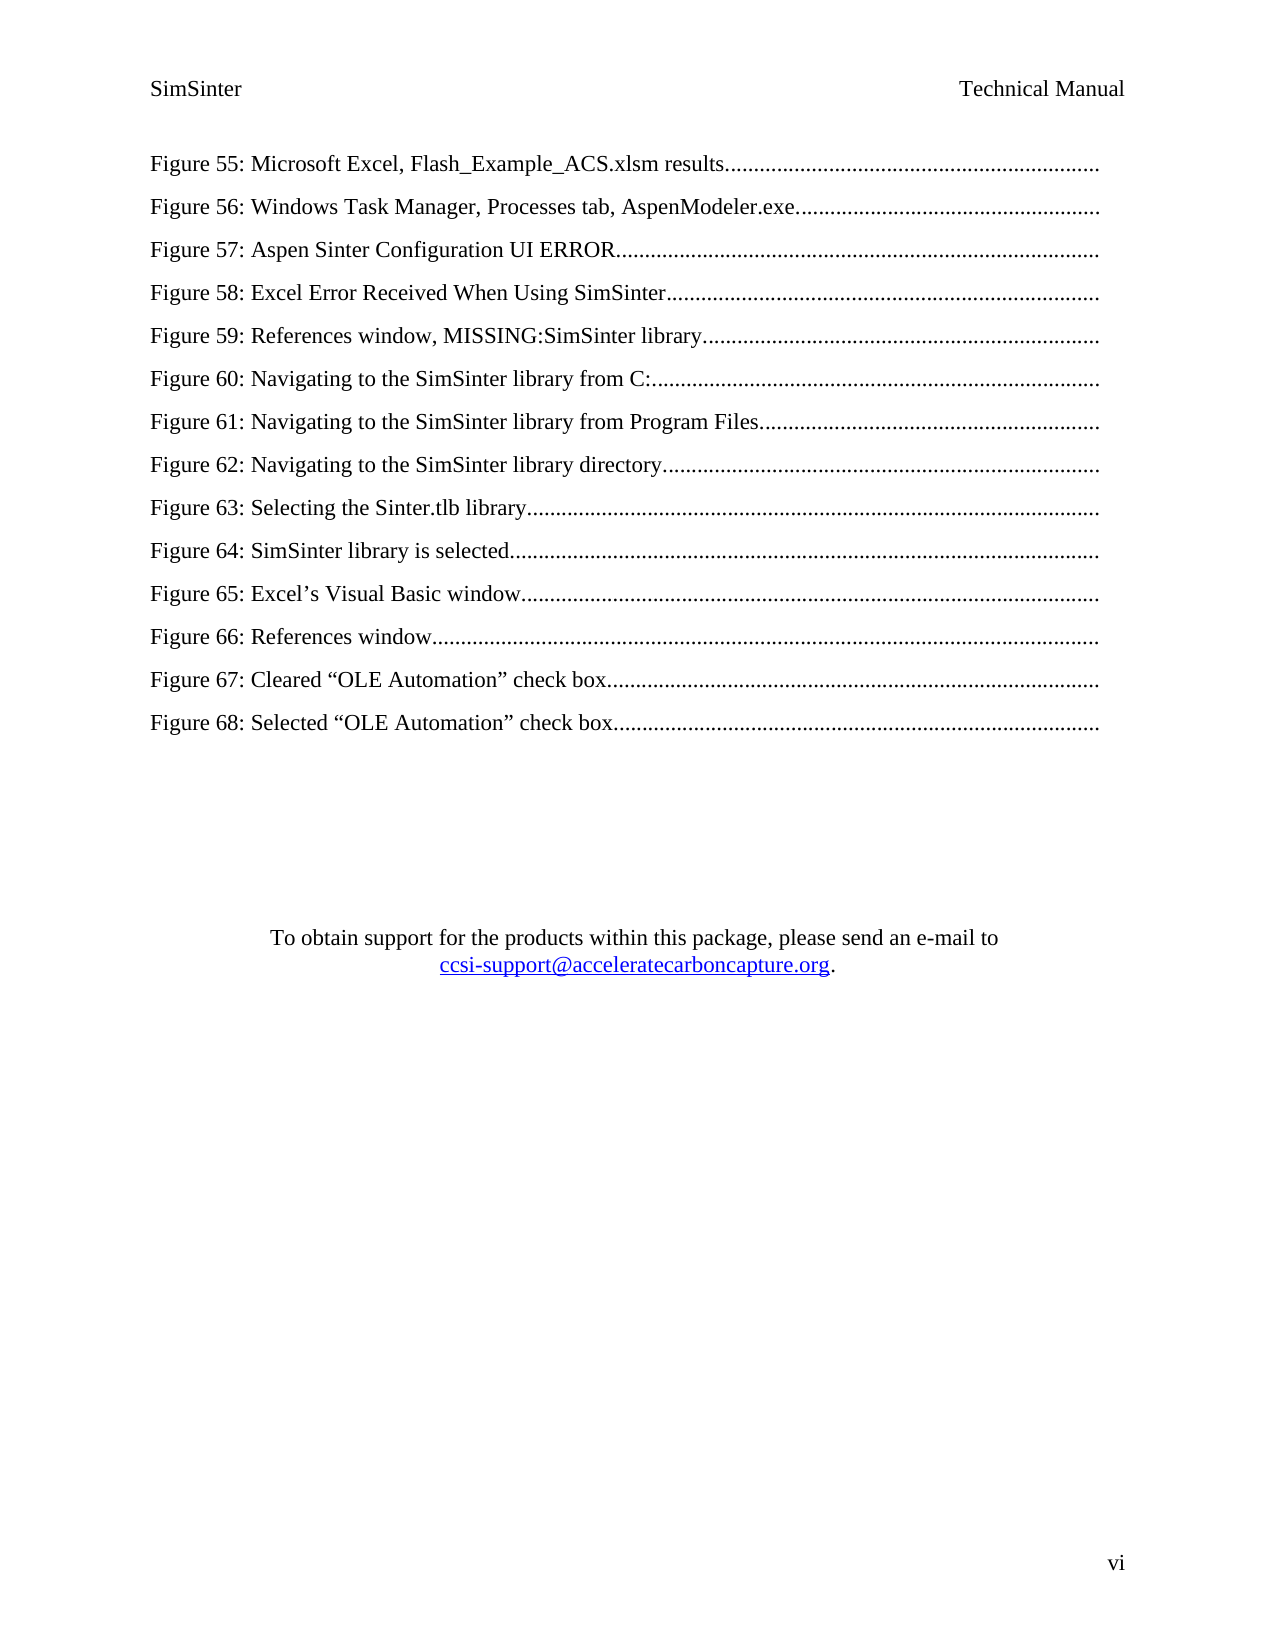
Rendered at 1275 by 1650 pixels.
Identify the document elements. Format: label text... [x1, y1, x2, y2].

text Figure 58: Excel Error Received When Using SimSinter 80 [150, 279, 1050, 305]
text Figure 64: SimSinter library is selected. 84 [150, 537, 1050, 563]
text Figure 62: Navigating to the SimSinter library directory. 83 [150, 451, 1050, 477]
text Figure 57: Aspen Sinter Configuration UI ERROR. 79 [150, 236, 1050, 262]
text Figure 60: Navigating to the SimSinter library from C:. 82 [150, 365, 1050, 391]
text Figure 59: References window, MISSING:SimSinter library. 81 [150, 322, 1050, 348]
text Figure 56: Windows Task Manager, Processes tab, AspenModeler.exe. 77 [150, 193, 1050, 219]
text To obtain support for the products within this package, please send an e-mail to ccsi-support@acceleratecarboncapture.org. [150, 924, 1125, 977]
text Figure 66: References window. 86 [150, 623, 1050, 649]
text Figure 68: Selected “OLE Automation” check box. 87 [150, 709, 1050, 736]
text Figure 61: Navigating to the SimSinter library from Program Files. 82 [150, 408, 1050, 434]
text Figure 55: Microsoft Excel, Flash_Example_ACS.xlsm results. 54 [150, 150, 1050, 176]
text Figure 65: Excel’s Visual Basic window. 85 [150, 580, 1050, 607]
text Figure 67: Cleared “OLE Automation” check box. 86 [150, 666, 1050, 693]
text Figure 63: Selecting the Sinter.tlb library. 83 [150, 494, 1050, 521]
